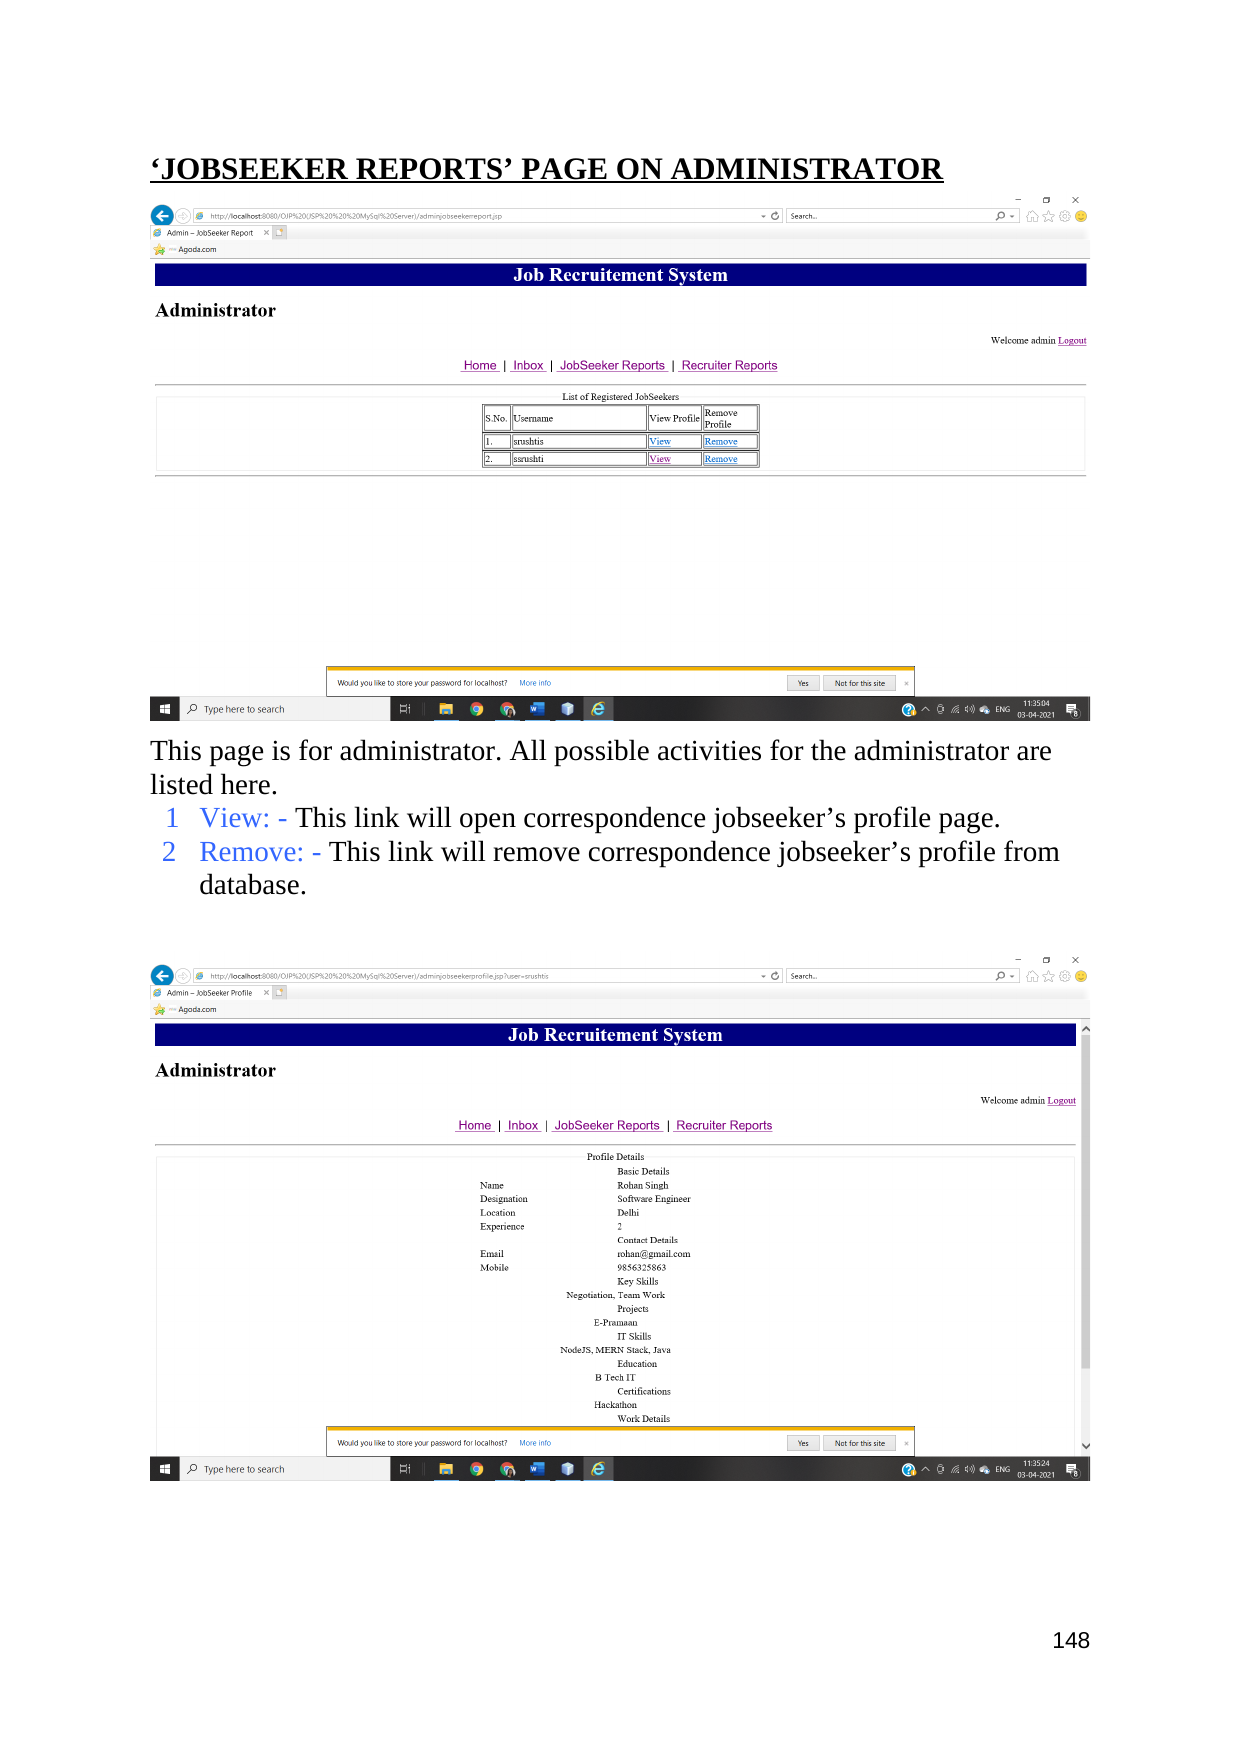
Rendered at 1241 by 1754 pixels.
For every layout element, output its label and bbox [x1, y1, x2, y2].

picture [150, 951, 1091, 1481]
picture [157, 972, 168, 980]
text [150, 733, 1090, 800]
picture [157, 212, 168, 220]
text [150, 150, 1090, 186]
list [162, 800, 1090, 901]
picture [150, 191, 1091, 721]
